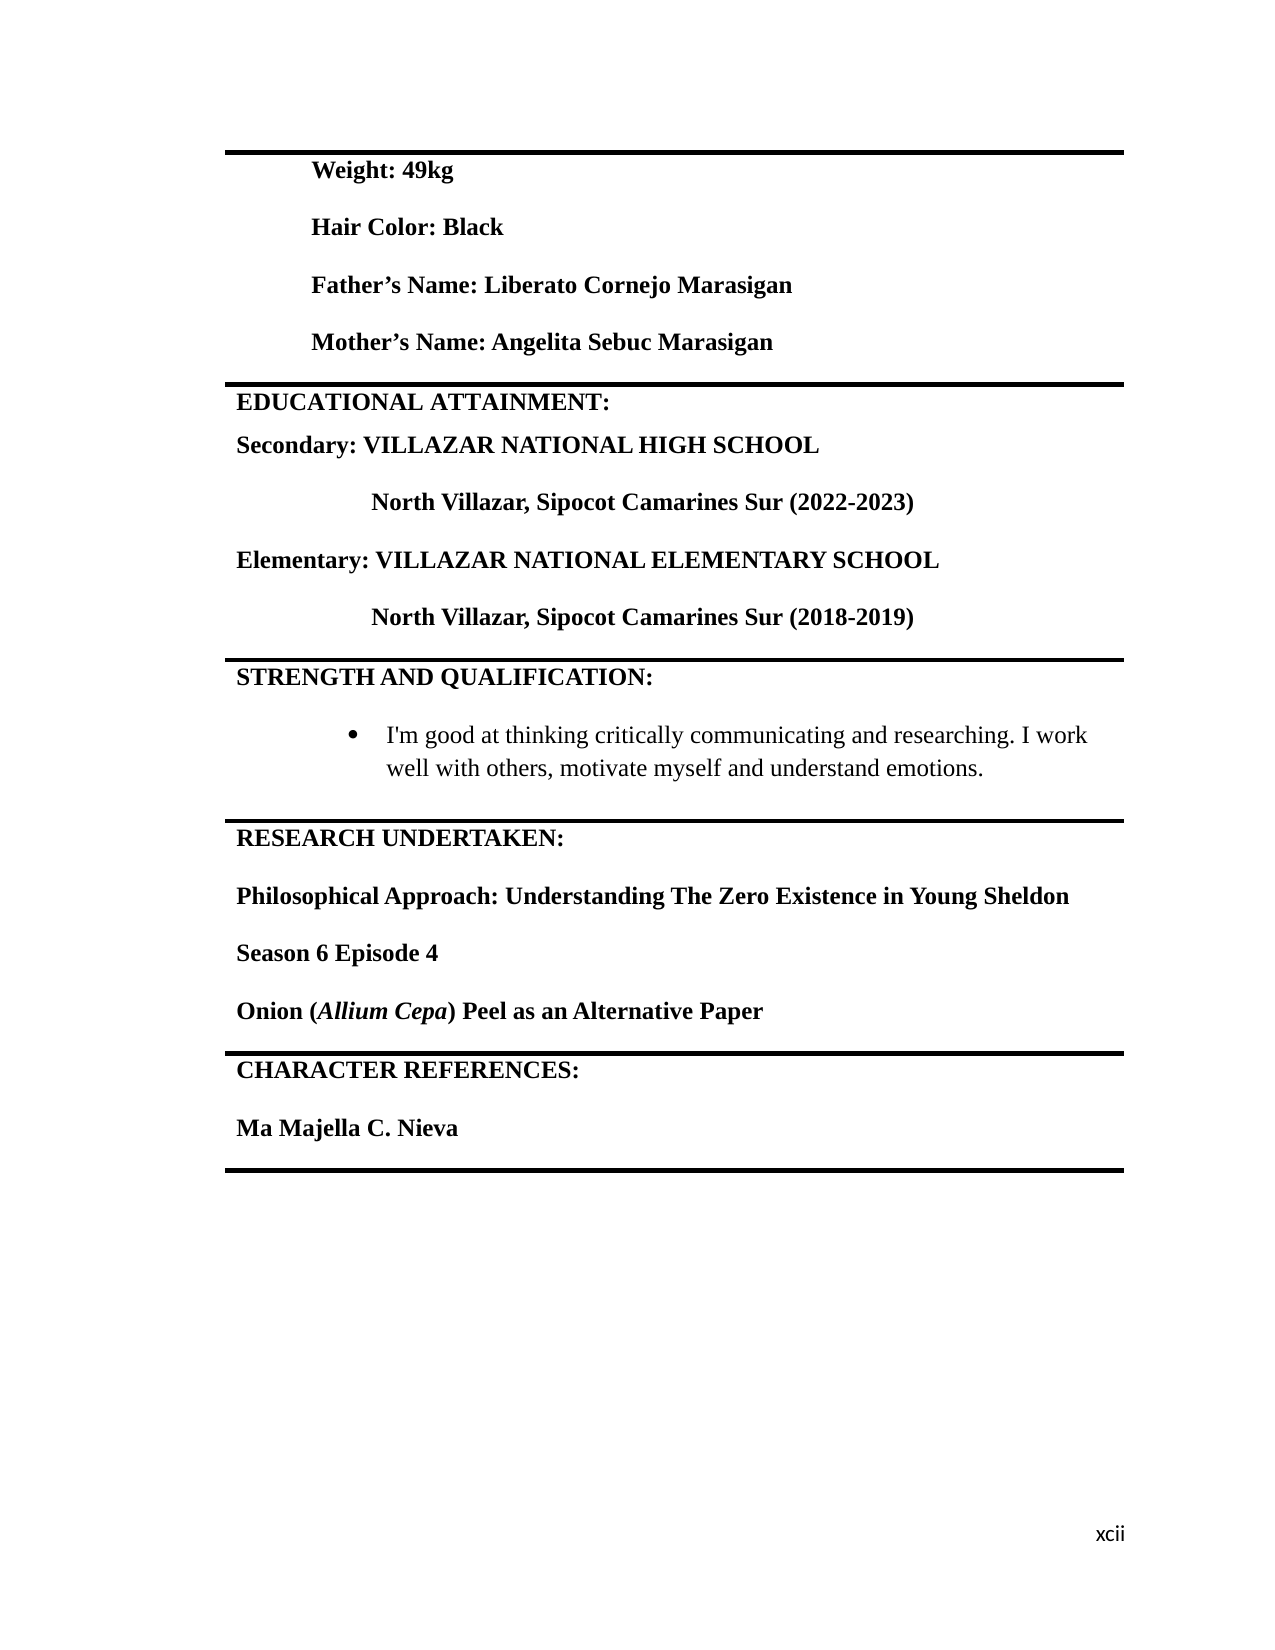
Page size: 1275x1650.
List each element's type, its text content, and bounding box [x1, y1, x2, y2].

table_cell STRENGTH AND QUALIFICATION: I'm good at thinking critically communicating and researching. I work well with others, motivate myself and understand emotions. [225, 662, 1124, 819]
table_cell CHARACTER REFERENCES: Ma Majella C. Nieva [225, 1056, 1124, 1168]
table_cell EDUCATIONAL ATTAINMENT: Secondary: VILLAZAR NATIONAL HIGH SCHOOL North Villazar, Sipocot Camarines Sur (2022-2023) Elementary: VILLAZAR NATIONAL ELEMENTARY SCHOOL North Villazar, Sipocot Camarines Sur (2018-2019) [225, 387, 1124, 657]
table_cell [225, 155, 1124, 382]
table_cell RESEARCH UNDERTAKEN: Philosophical Approach: Understanding The Zero Existence in Young Sheldon Season 6 Episode 4 Onion (Allium Cepa) Peel as an Alternative Paper [225, 823, 1124, 1051]
